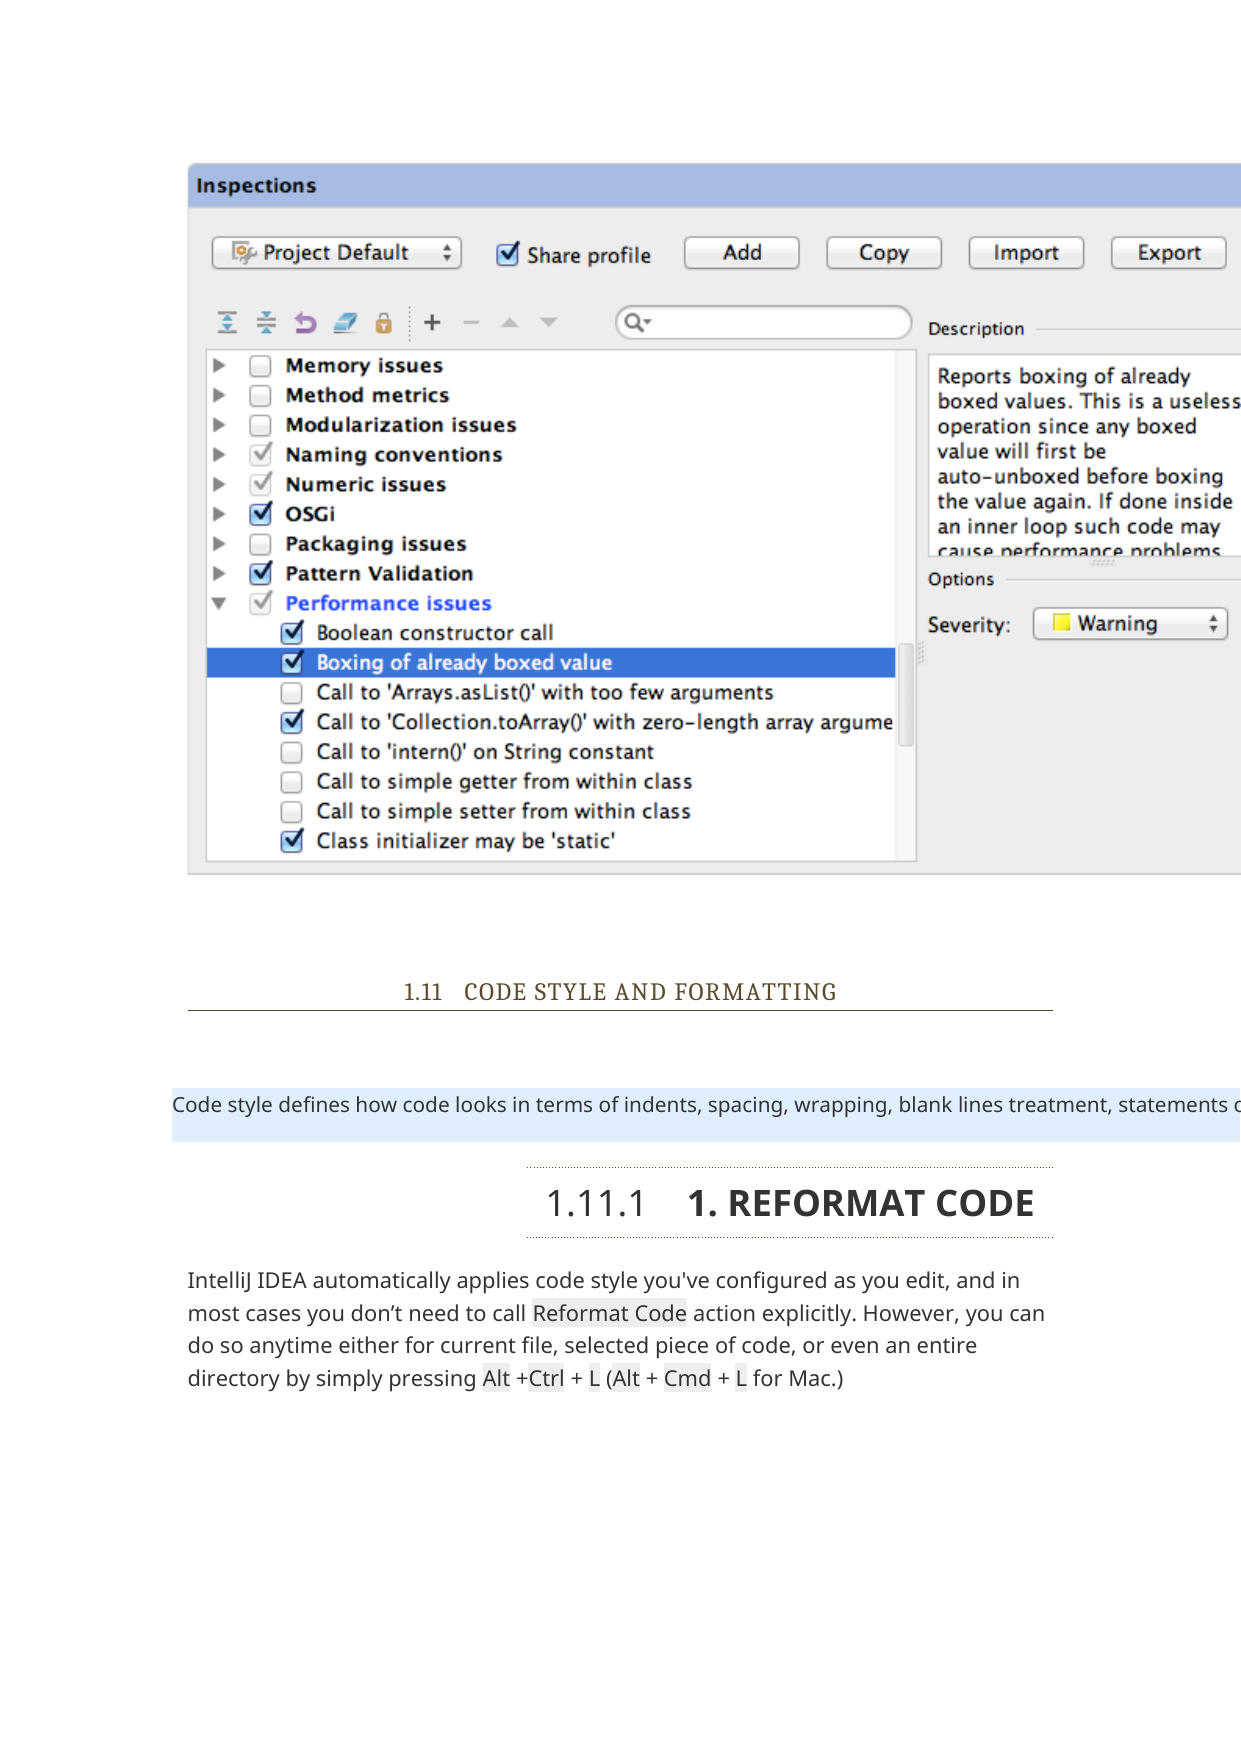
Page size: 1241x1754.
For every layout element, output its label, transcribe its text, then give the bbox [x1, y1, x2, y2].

subtitle 1. Reformat code [527, 1167, 1053, 1238]
text IntelliJ IDEA automatically applies code style you've configured as you edit, and in most cases you don’t need to call Reformat Code action explicitly. However, you can do so anytime either for current file, selected piece of code, or even an entire directory by simply pressing Alt +Ctrl + L (Alt + Cmd + L for Mac.) [187, 1264, 1053, 1394]
table_header Code style defines how code looks in terms of indents, spacing, wrapping, blank lines treatment, statements order, etc. [172, 1088, 1240, 1142]
picture [187, 163, 1241, 875]
subtitle Code Style and Formatting [187, 976, 1053, 1011]
